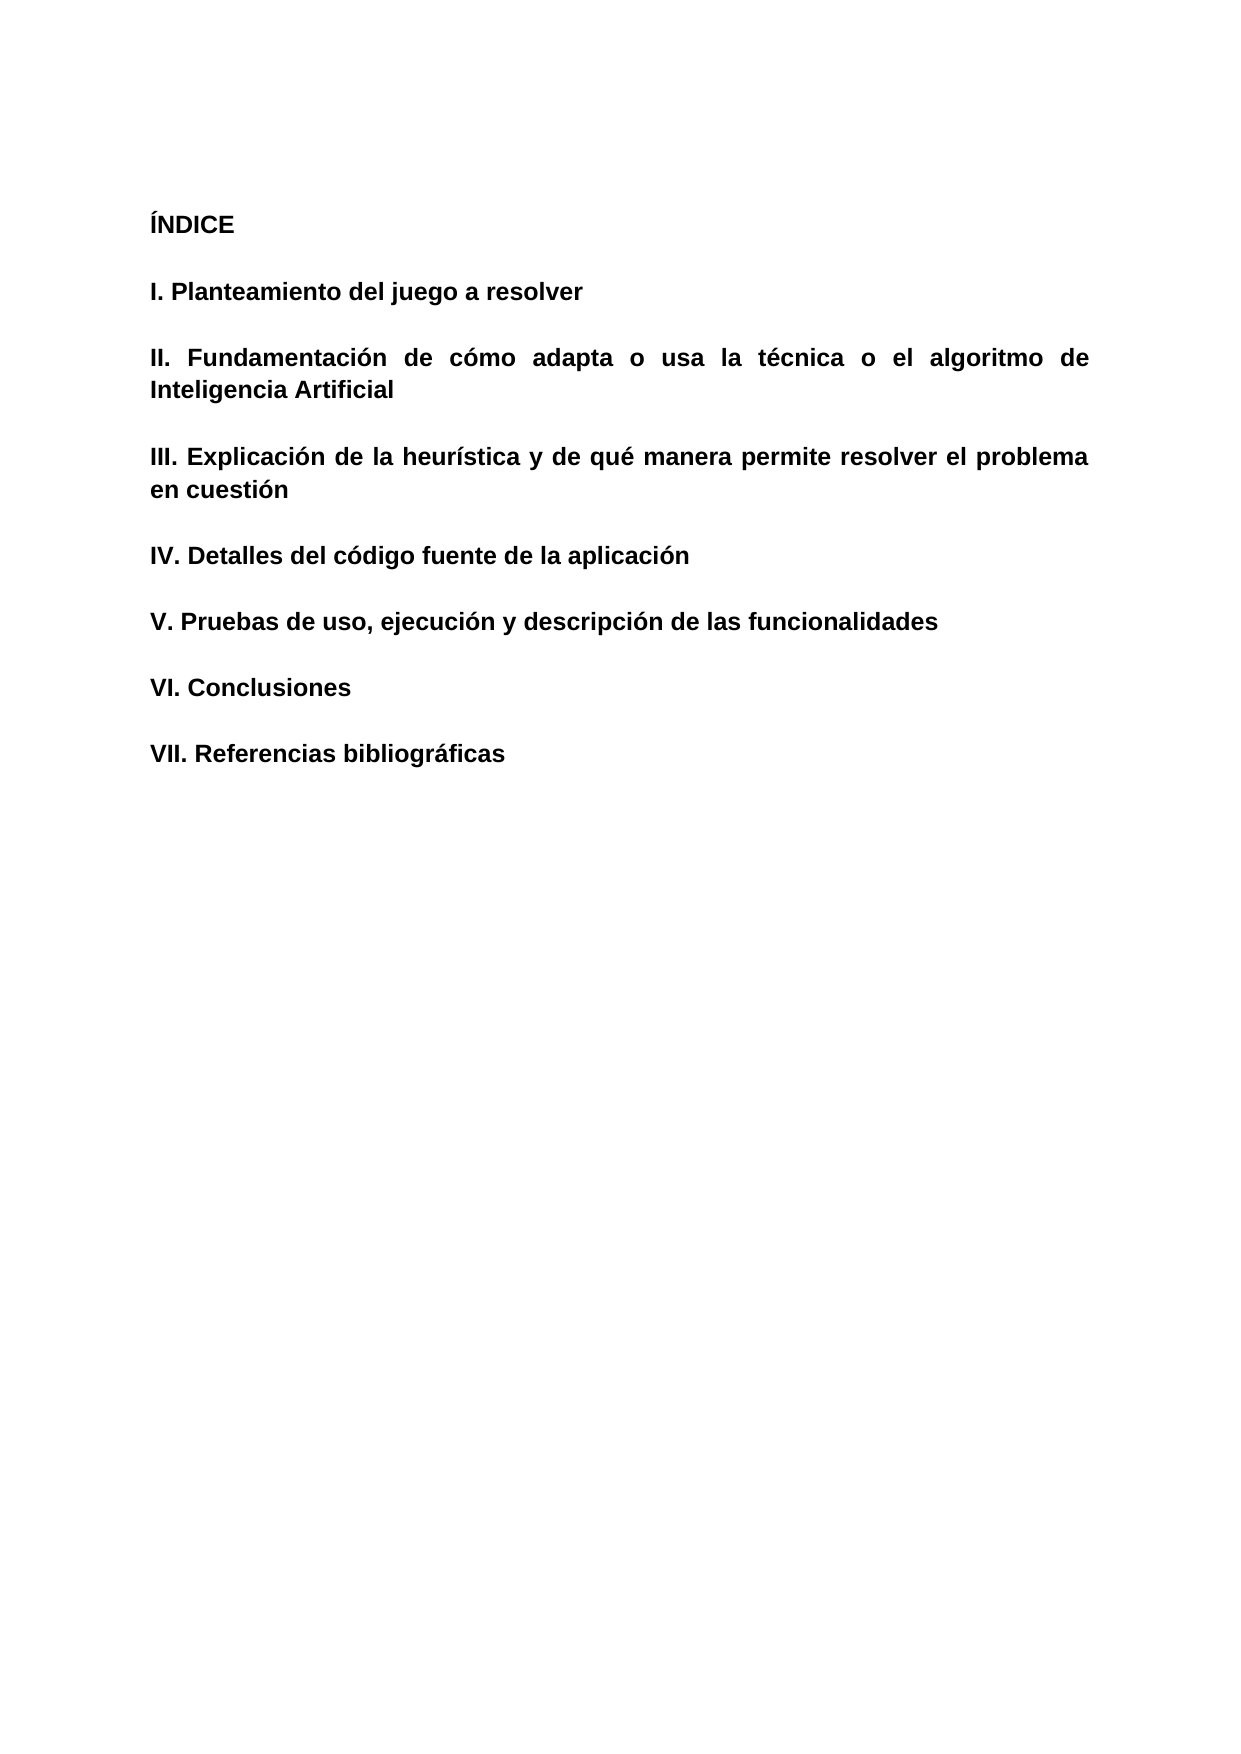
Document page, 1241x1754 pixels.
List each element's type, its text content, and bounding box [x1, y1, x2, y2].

text II. Fundamentación de cómo adapta o usa la técnica o el algoritmo de Inteligencia Artificial [150, 342, 1090, 404]
text ÍNDICE [150, 210, 1090, 239]
text VII. Referencias bibliográficas [150, 739, 1090, 767]
text IV. Detalles del código fuente de la aplicación [150, 541, 1090, 569]
text V. Pruebas de uso, ejecución y descripción de las funcionalidades [150, 607, 1090, 635]
text III. Explicación de la heurística y de qué manera permite resolver el problema en cuestión [150, 442, 1090, 503]
text VI. Conclusiones [150, 673, 1090, 701]
text I. Planteamiento del juego a resolver [150, 276, 1090, 305]
